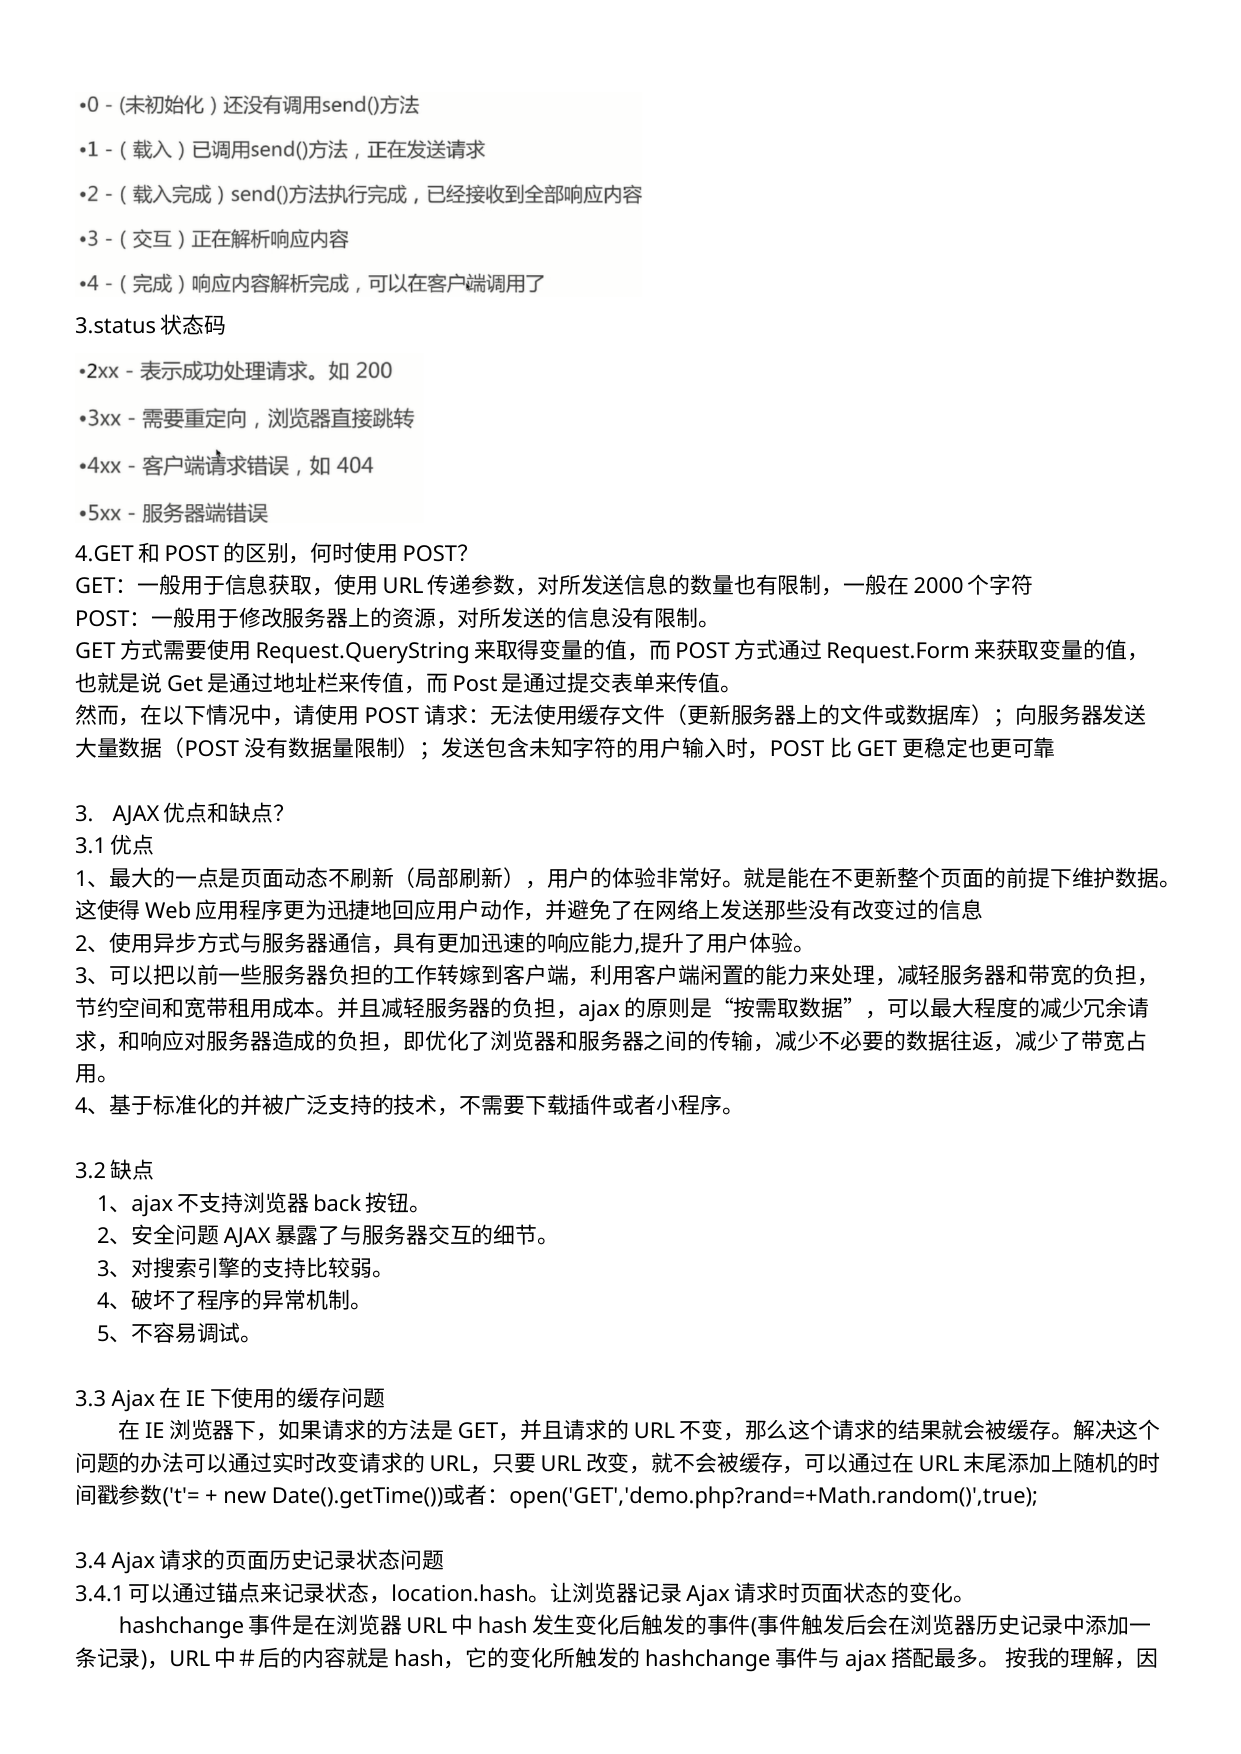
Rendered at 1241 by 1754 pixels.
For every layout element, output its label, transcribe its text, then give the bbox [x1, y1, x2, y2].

text 1、最大的一点是页面动态不刷新（局部刷新），用户的体验非常好。就是能在不更新整个页面的前提下维护数据。这使得Web应用程序更为迅捷地回应用户动作，并避免了在网络上发送那些没有改变过的信息 [75, 861, 1165, 926]
text 3、可以把以前一些服务器负担的工作转嫁到客户端，利用客户端闲置的能力来处理，减轻服务器和带宽的负担，节约空间和宽带租用成本。并且减轻服务器的负担，ajax的原则是“按需取数据”，可以最大程度的减少冗余请求，和响应对服务器造成的负担，即优化了浏览器和服务器之间的传输，减少不必要的数据往返，减少了带宽占用。 [75, 958, 1165, 1088]
text 3.1优点 [75, 828, 1165, 861]
text 4.GET和POST的区别，何时使用POST？ [75, 536, 1165, 568]
text 3.status状态码 [75, 308, 1165, 341]
text 4、基于标准化的并被广泛支持的技术，不需要下载插件或者小程序。 [75, 1088, 1165, 1121]
text GET：一般用于信息获取，使用URL传递参数，对所发送信息的数量也有限制，一般在2000个字符 [75, 568, 1165, 601]
text 5、不容易调试。 [97, 1316, 1165, 1348]
text 3.4 Ajax请求的页面历史记录状态问题 [75, 1543, 1165, 1576]
text 然而，在以下情况中，请使用 POST 请求：无法使用缓存文件（更新服务器上的文件或数据库）；向服务器发送大量数据（POST 没有数据量限制）；发送包含未知字符的用户输入时，POST 比 GET 更稳定也更可靠 [75, 698, 1165, 763]
text 3.4.1可以通过锚点来记录状态，location.hash。让浏览器记录Ajax请求时页面状态的变化。 [75, 1576, 1165, 1608]
text 3、对搜索引擎的支持比较弱。 [97, 1251, 1165, 1283]
text 4、破坏了程序的异常机制。 [97, 1283, 1165, 1316]
text GET方式需要使用Request.QueryString来取得变量的值，而POST方式通过Request.Form来获取变量的值，也就是说Get是通过地址栏来传值，而Post是通过提交表单来传值。 [75, 633, 1165, 698]
text 1、ajax不支持浏览器back按钮。 [97, 1186, 1165, 1218]
picture [75, 353, 424, 523]
text 2、安全问题 AJAX暴露了与服务器交互的细节。 [97, 1218, 1165, 1251]
text POST：一般用于修改服务器上的资源，对所发送的信息没有限制。 [75, 601, 1165, 633]
picture [75, 92, 643, 297]
list AJAX优点和缺点？ [75, 796, 1165, 828]
text 3.2缺点 [75, 1153, 1165, 1186]
text 在IE浏览器下，如果请求的方法是GET，并且请求的URL不变，那么这个请求的结果就会被缓存。解决这个问题的办法可以通过实时改变请求的URL，只要URL改变，就不会被缓存，可以通过在URL末尾添加上随机的时间戳参数('t'= + new Date().getTime())或者：open('GET','demo.php?rand=+Math.random()',true); [75, 1413, 1165, 1511]
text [75, 1608, 1165, 1673]
text 2、使用异步方式与服务器通信，具有更加迅速的响应能力,提升了用户体验。 [75, 926, 1165, 958]
text 3.3 Ajax在IE下使用的缓存问题 [75, 1381, 1165, 1413]
